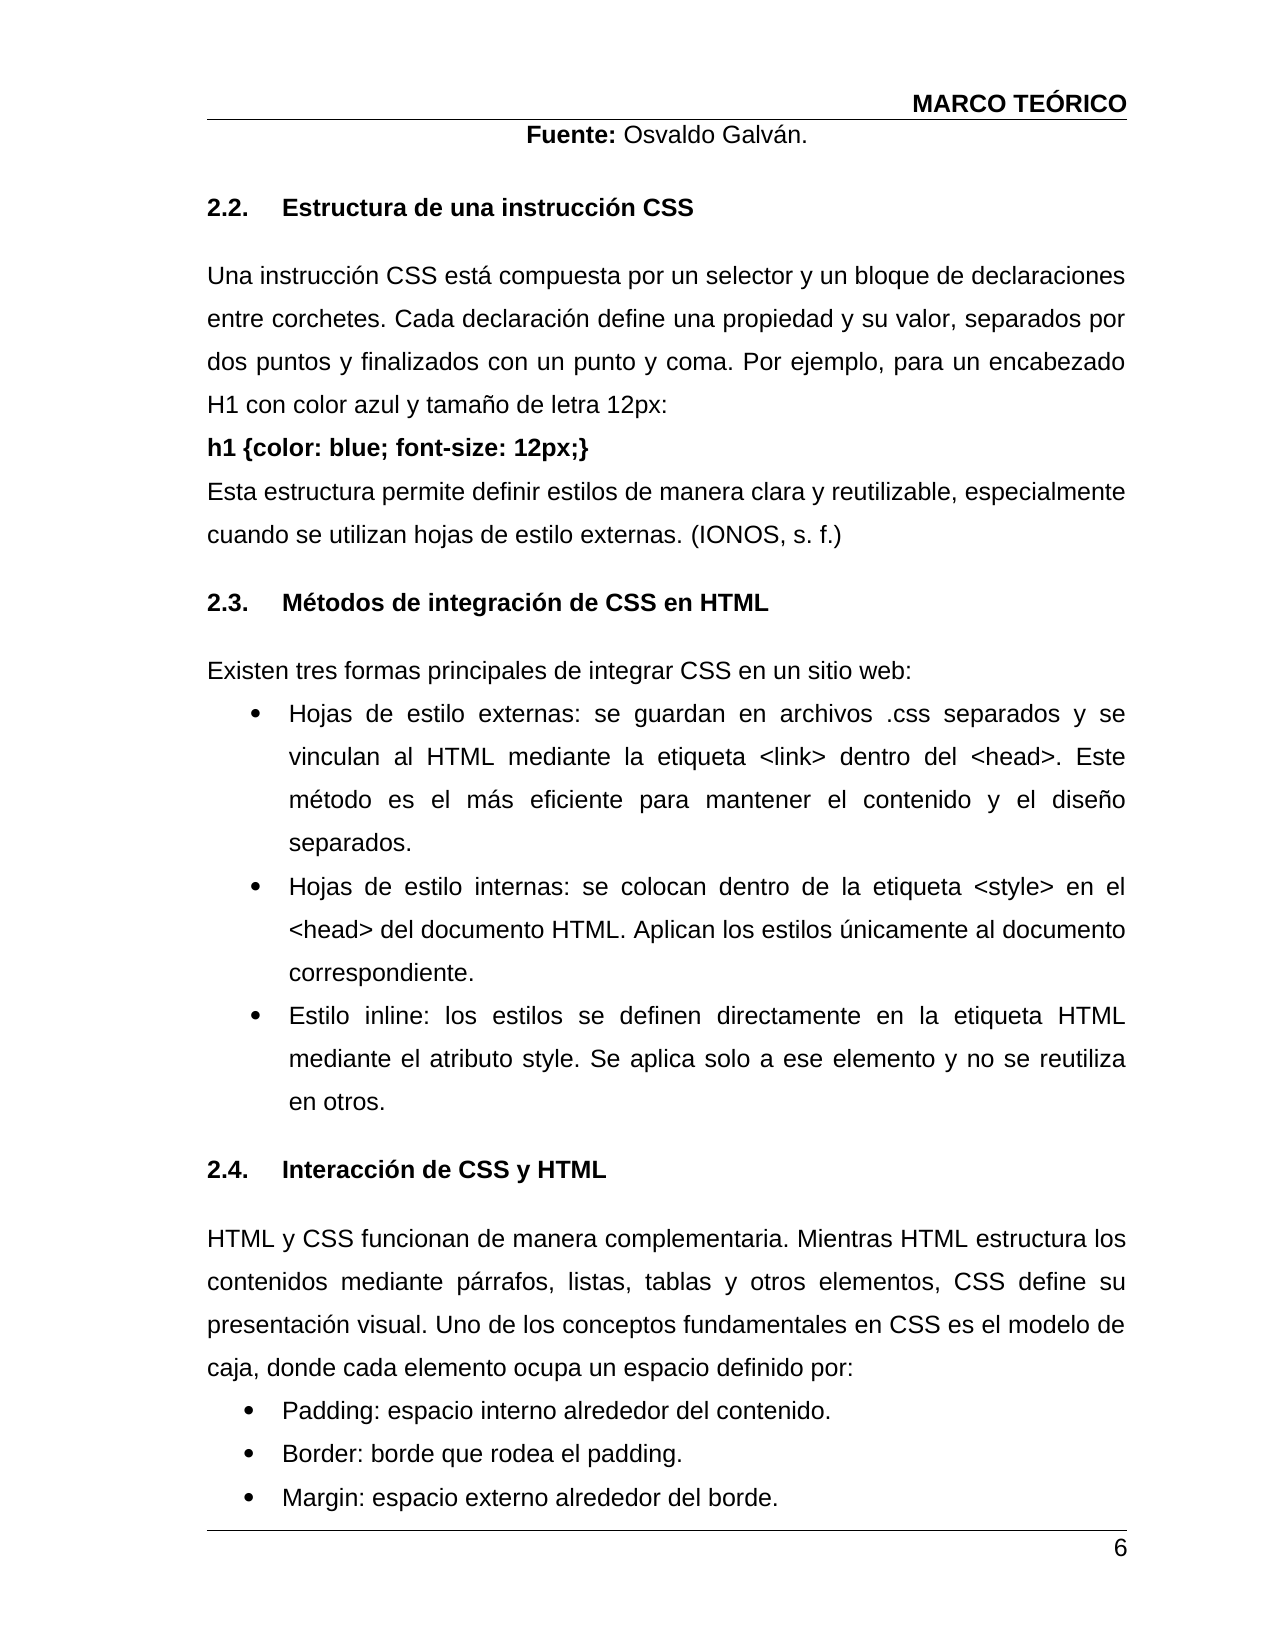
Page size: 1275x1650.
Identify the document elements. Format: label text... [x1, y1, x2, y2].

list Padding: espacio interno alrededor del contenido. [244, 1396, 1127, 1425]
text h1 {color: blue; font-size: 12px;} [207, 433, 1127, 462]
list Border: borde que rodea el padding. [244, 1439, 1127, 1468]
list Hojas de estilo internas: se colocan dentro de la etiqueta <style> en el <head> del documento HTML. Aplican los estilos únicamente al documento correspondiente. [251, 872, 1127, 987]
subtitle Interacción de CSS y HTML [207, 1156, 1127, 1184]
text Existen tres formas principales de integrar CSS en un sitio web: [207, 656, 1127, 684]
subtitle Métodos de integración de CSS en HTML [207, 588, 1127, 616]
text HTML y CSS funcionan de manera complementaria. Mientras HTML estructura los contenidos mediante párrafos, listas, tablas y otros elementos, CSS define su presentación visual. Uno de los conceptos fundamentales en CSS es el modelo de caja, donde cada elemento ocupa un espacio definido por: [207, 1224, 1127, 1382]
text Una instrucción CSS está compuesta por un selector y un bloque de declaraciones entre corchetes. Cada declaración define una propiedad y su valor, separados por dos puntos y finalizados con un punto y coma. Por ejemplo, para un encabezado H1 con color azul y tamaño de letra 12px: [207, 261, 1127, 419]
text Esta estructura permite definir estilos de manera clara y reutilizable, especialmente cuando se utilizan hojas de estilo externas. (IONOS, s. f.) [207, 476, 1127, 548]
list Margin: espacio externo alrededor del borde. [244, 1483, 1127, 1511]
list Estilo inline: los estilos se definen directamente en la etiqueta HTML mediante el atributo style. Se aplica solo a ese elemento y no se reutiliza en otros. [251, 1001, 1127, 1116]
subtitle Estructura de una instrucción CSS [207, 193, 1127, 221]
text Fuente: Osvaldo Galván. [207, 120, 1127, 149]
list Hojas de estilo externas: se guardan en archivos .css separados y se vinculan al HTML mediante la etiqueta <link> dentro del <head>. Este método es el más eficiente para mantener el contenido y el diseño separados. [251, 699, 1127, 857]
